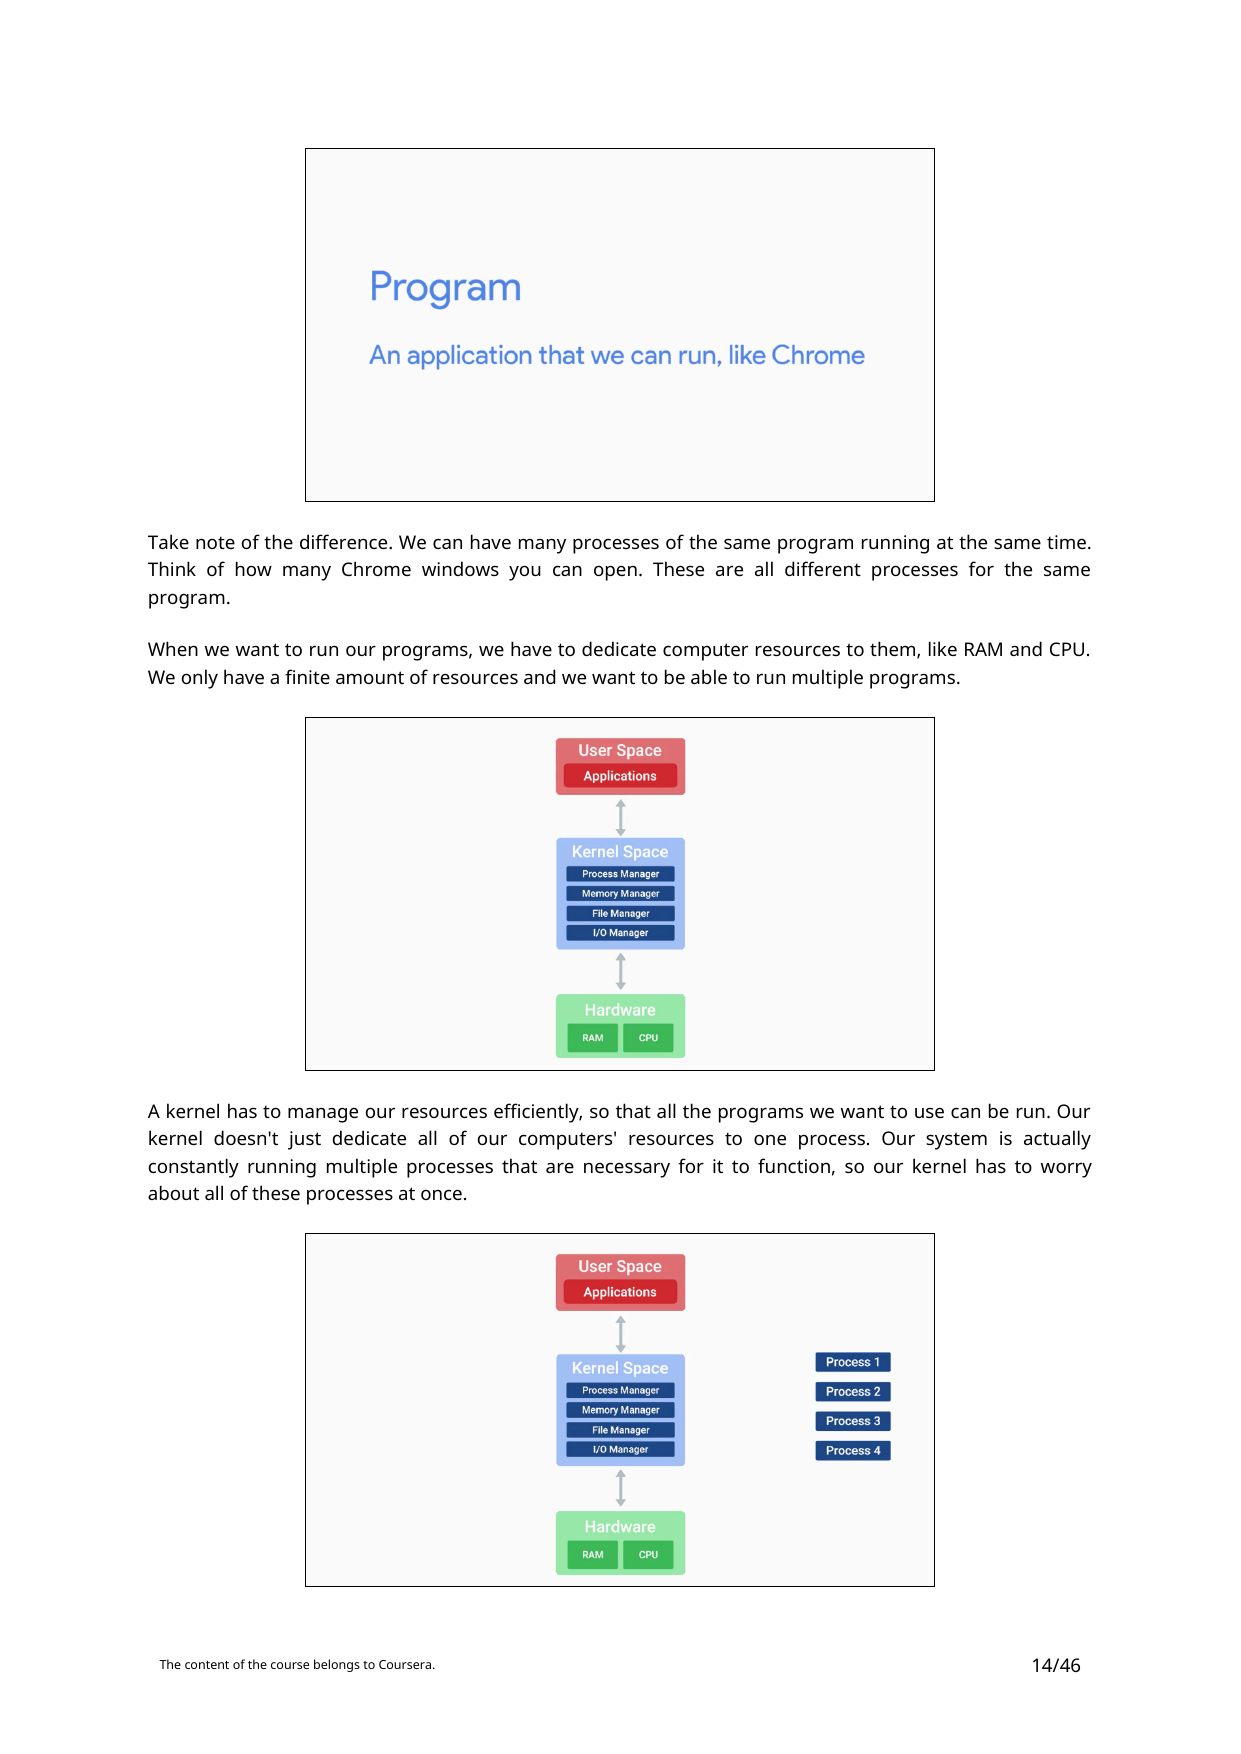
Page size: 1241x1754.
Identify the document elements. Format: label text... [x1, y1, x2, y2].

picture [306, 718, 934, 1070]
picture [306, 1234, 934, 1586]
picture [306, 149, 934, 501]
text Take note of the difference. We can have many processes of the same program running at the same time. Think of how many Chrome windows you can open. These are all different processes for the same program. [148, 529, 1093, 609]
text When we want to run our programs, we have to dedicate computer resources to them, like RAM and CPU. We only have a finite amount of resources and we want to be able to run multiple programs. [148, 637, 1093, 689]
text A kernel has to manage our resources efficiently, so that all the programs we want to use can be run. Our kernel doesn't just dedicate all of our computers' resources to one process. Our system is actually constantly running multiple processes that are necessary for it to function, so our kernel has to worry about all of these processes at once. [148, 1098, 1093, 1206]
